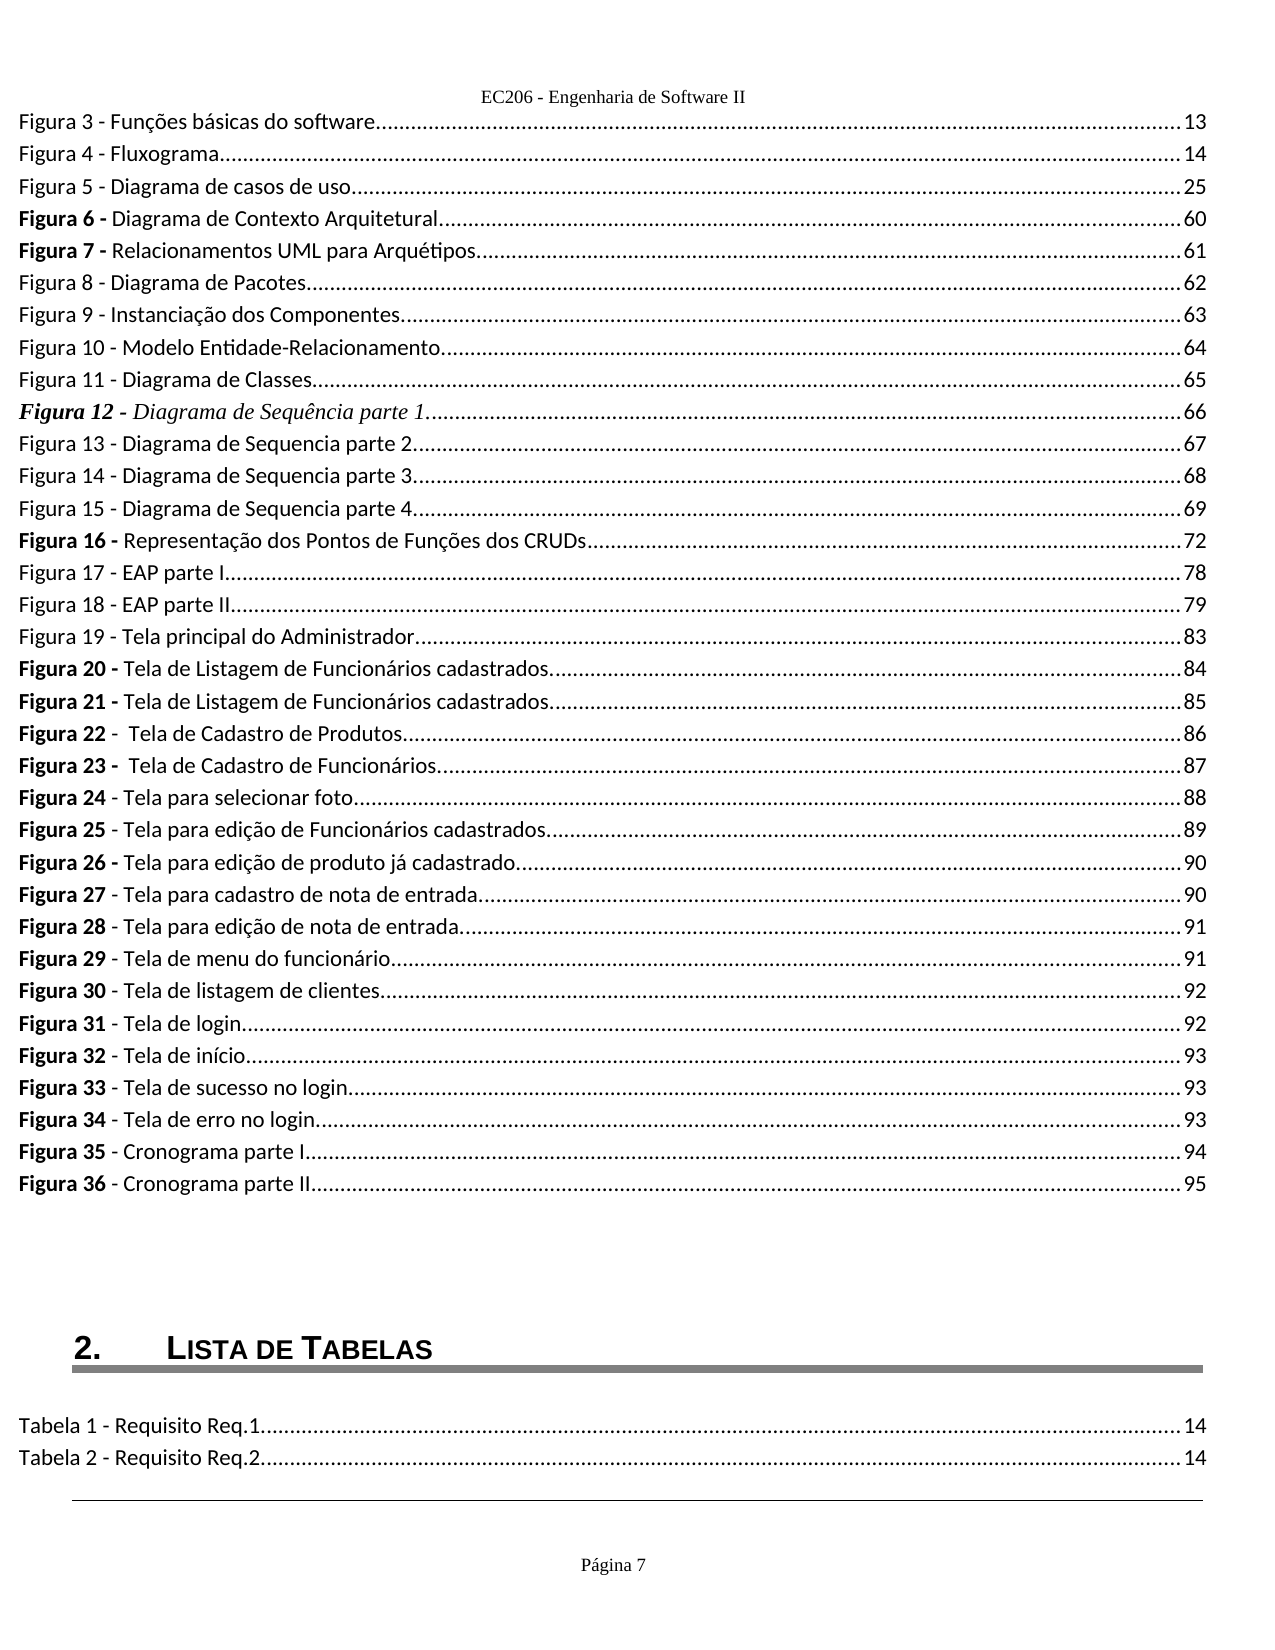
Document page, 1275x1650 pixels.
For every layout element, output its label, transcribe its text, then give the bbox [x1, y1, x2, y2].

text Figura 20 - Tela de Listagem de Funcionários cadastrados. 84 [19, 654, 1207, 683]
text Figura 3 - Funções básicas do software. 13 [19, 107, 1207, 135]
text Figura 10 - Modelo Entidade-Relacionamento. 64 [19, 333, 1207, 361]
text 2. LISTA DE TABELAS [73, 1328, 1209, 1366]
text Figura 23 - Tela de Cadastro de Funcionários. 87 [19, 751, 1207, 779]
text Figura 13 - Diagrama de Sequencia parte 2. 67 [19, 429, 1207, 457]
text Figura 17 - EAP parte I 78 [19, 558, 1207, 586]
text Figura 24 - Tela para selecionar foto. 88 [19, 783, 1207, 811]
text Figura 9 - Instanciação dos Componentes. 63 [19, 301, 1207, 328]
text Figura 34 - Tela de erro no login. 93 [19, 1105, 1207, 1133]
text Figura 19 - Tela principal do Administrador. 83 [19, 622, 1207, 650]
text Figura 12 - Diagrama de Sequência parte 1. 66 [19, 397, 1207, 425]
text Figura 31 - Tela de login. 92 [19, 1009, 1207, 1037]
text Figura 25 - Tela para edição de Funcionários cadastrados. 89 [19, 816, 1207, 843]
text Figura 16 - Representação dos Pontos de Funções dos CRUDs 72 [19, 526, 1207, 554]
text Figura 18 - EAP parte II 79 [19, 590, 1207, 618]
text Figura 32 - Tela de início. 93 [19, 1041, 1207, 1069]
text Figura 8 - Diagrama de Pacotes. 62 [19, 268, 1207, 296]
text Tabela 1 - Requisito Req.1. 14 [19, 1411, 1207, 1439]
text Figura 7 - Relacionamentos UML para Arquétipos. 61 [19, 236, 1207, 264]
text Figura 14 - Diagrama de Sequencia parte 3. 68 [19, 461, 1207, 489]
text Figura 30 - Tela de listagem de clientes. 92 [19, 976, 1207, 1004]
text Figura 21 - Tela de Listagem de Funcionários cadastrados. 85 [19, 687, 1207, 715]
text Figura 4 - Fluxograma. 14 [19, 139, 1207, 168]
text Figura 36 - Cronograma parte II 95 [19, 1169, 1207, 1198]
text Figura 29 - Tela de menu do funcionário. 91 [19, 944, 1207, 972]
text Figura 26 - Tela para edição de produto já cadastrado. 90 [19, 848, 1207, 876]
text Figura 15 - Diagrama de Sequencia parte 4. 69 [19, 494, 1207, 522]
text Figura 35 - Cronograma parte I 94 [19, 1137, 1207, 1165]
text Figura 22 - Tela de Cadastro de Produtos. 86 [19, 719, 1207, 747]
text Figura 28 - Tela para edição de nota de entrada. 91 [19, 912, 1207, 940]
text Figura 27 - Tela para cadastro de nota de entrada. 90 [19, 880, 1207, 908]
text Figura 11 - Diagrama de Classes. 65 [19, 365, 1207, 393]
text Figura 6 - Diagrama de Contexto Arquitetural. 60 [19, 204, 1207, 232]
text Figura 5 - Diagrama de casos de uso. 25 [19, 172, 1207, 200]
text Figura 33 - Tela de sucesso no login. 93 [19, 1073, 1207, 1101]
text Tabela 2 - Requisito Req.2. 14 [19, 1443, 1207, 1471]
